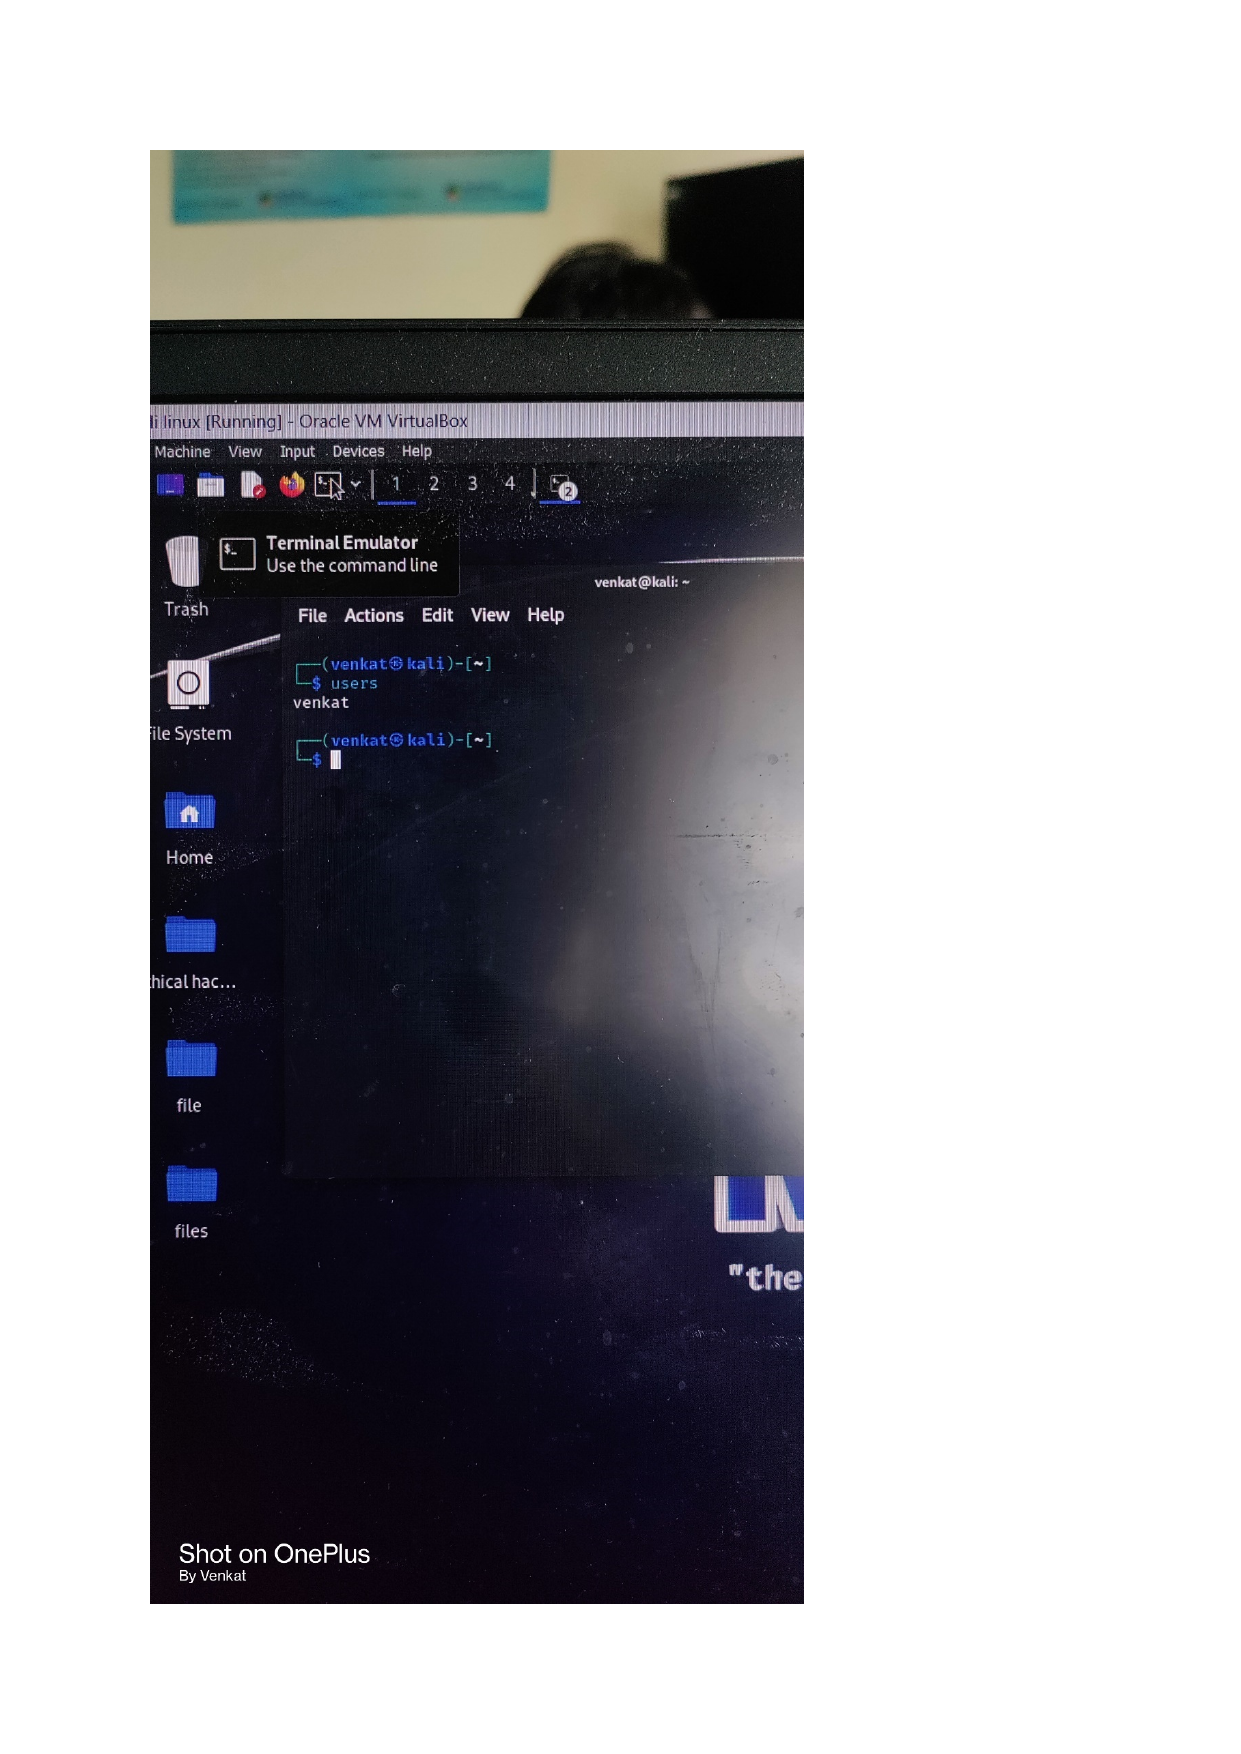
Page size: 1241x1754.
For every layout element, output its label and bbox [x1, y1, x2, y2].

picture [150, 150, 804, 1604]
